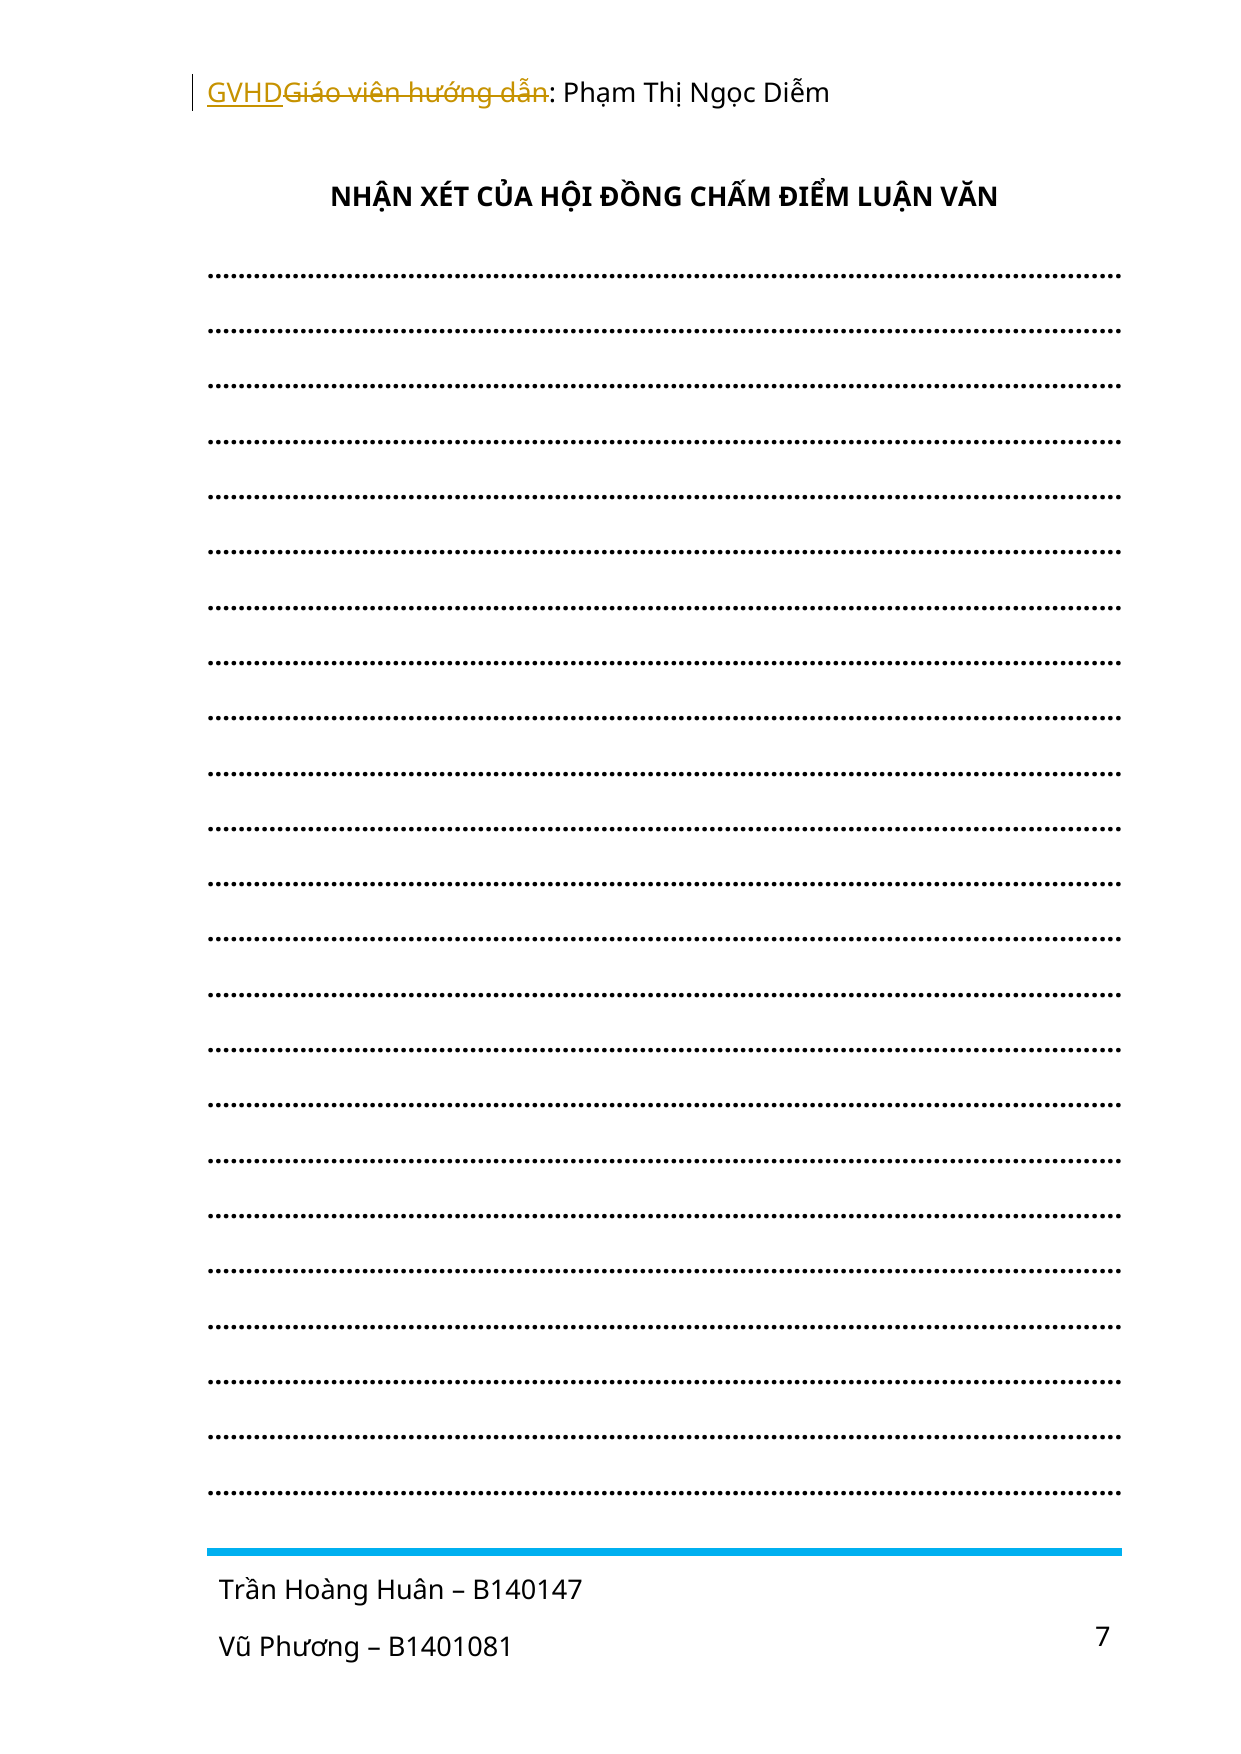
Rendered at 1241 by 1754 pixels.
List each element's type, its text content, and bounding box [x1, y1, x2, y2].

text NHẬN XÉT CỦA HỘI ĐỒNG CHẤM ĐIỂM LUẬN VĂN [207, 177, 1122, 214]
